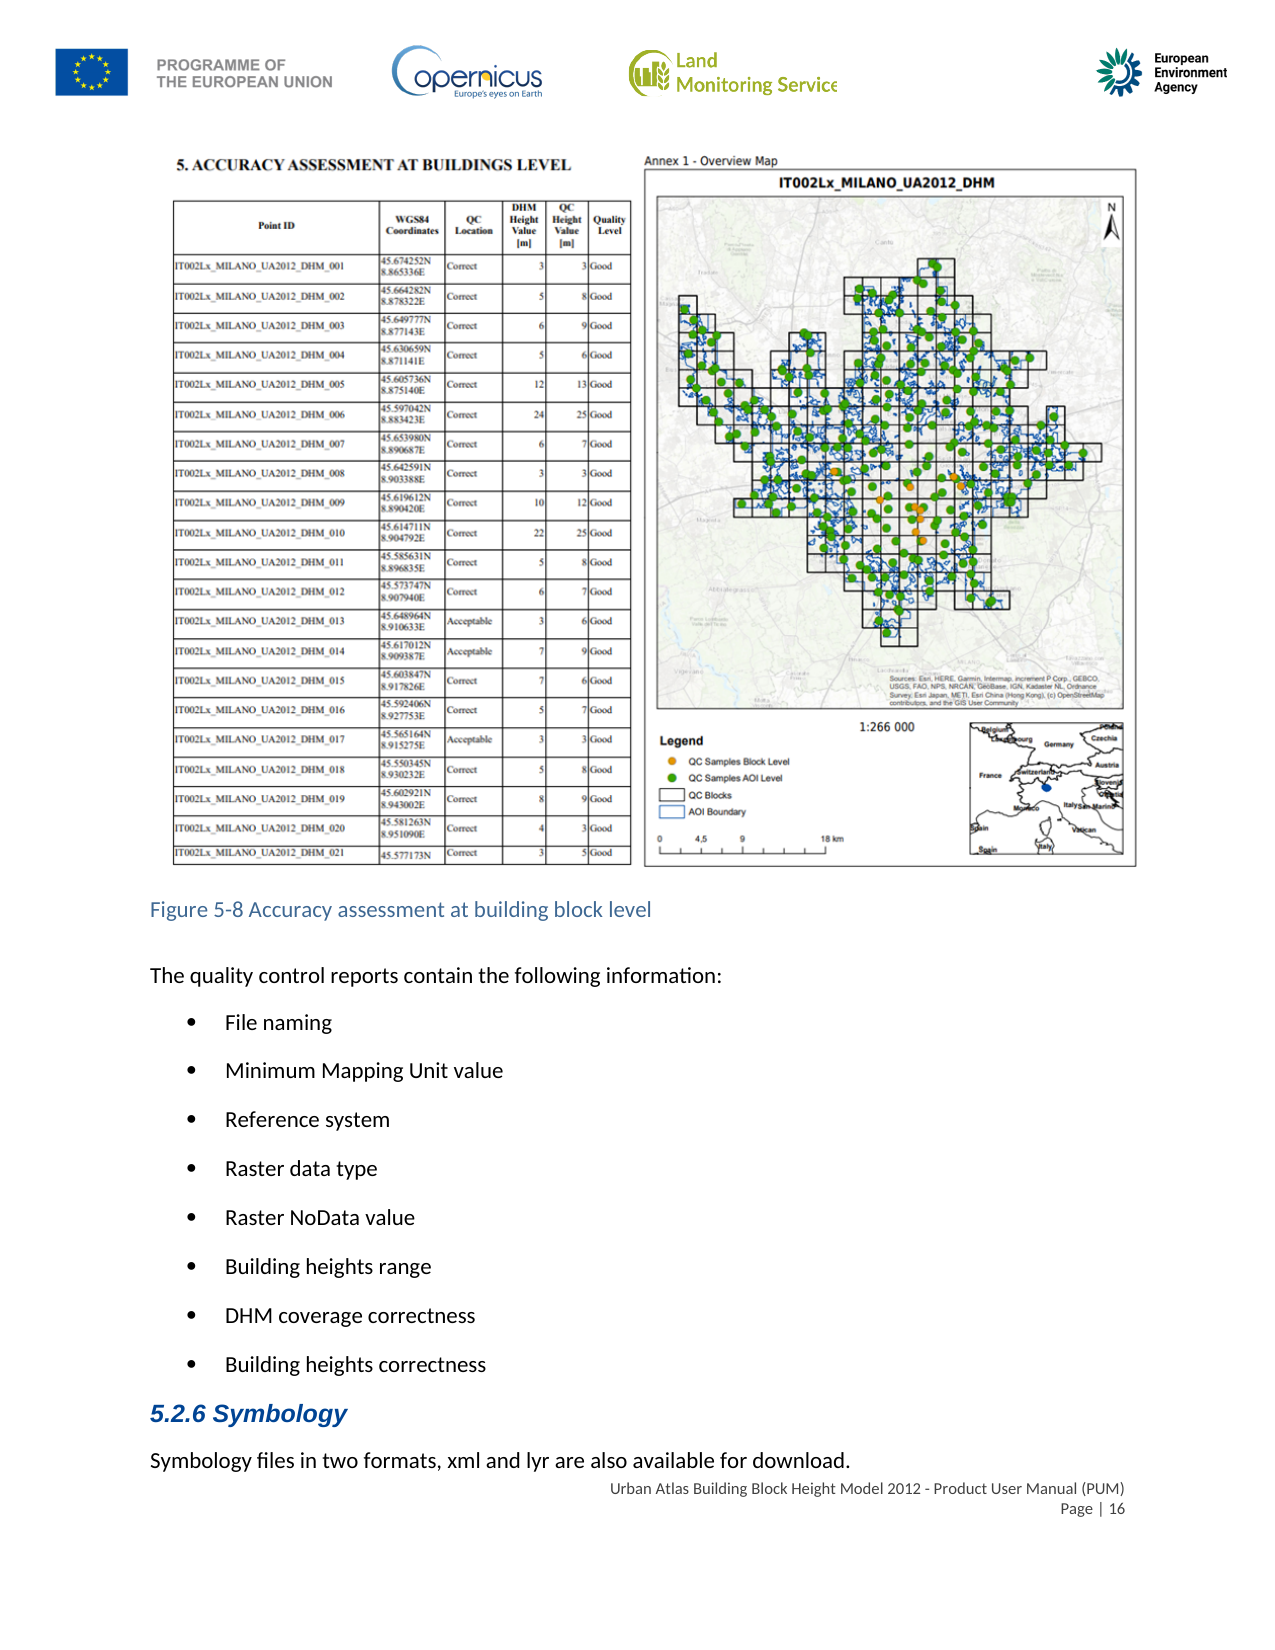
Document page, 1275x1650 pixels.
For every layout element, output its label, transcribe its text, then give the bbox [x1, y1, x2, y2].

picture [1094, 46, 1228, 97]
list Building heights correctness [187, 1350, 1125, 1378]
list Minimum Mapping Unit value [187, 1057, 1125, 1084]
list Building heights range [187, 1252, 1125, 1280]
text Symbology files in two formats, xml and lyr are also available for download. [150, 1446, 1125, 1474]
picture [29, 21, 351, 124]
picture [371, 15, 560, 130]
picture [628, 50, 837, 97]
list File naming [187, 1008, 1125, 1036]
list Reference system [187, 1105, 1125, 1133]
text Figure 5‑8 Accuracy assessment at building block level [150, 895, 1125, 923]
list Raster data type [187, 1154, 1125, 1182]
picture [168, 150, 1144, 871]
list Raster NoData value [187, 1203, 1125, 1231]
text The quality control reports contain the following information: [150, 961, 1125, 989]
list DHM coverage correctness [187, 1301, 1125, 1329]
subtitle 5.2.6 Symbology [150, 1398, 1125, 1427]
